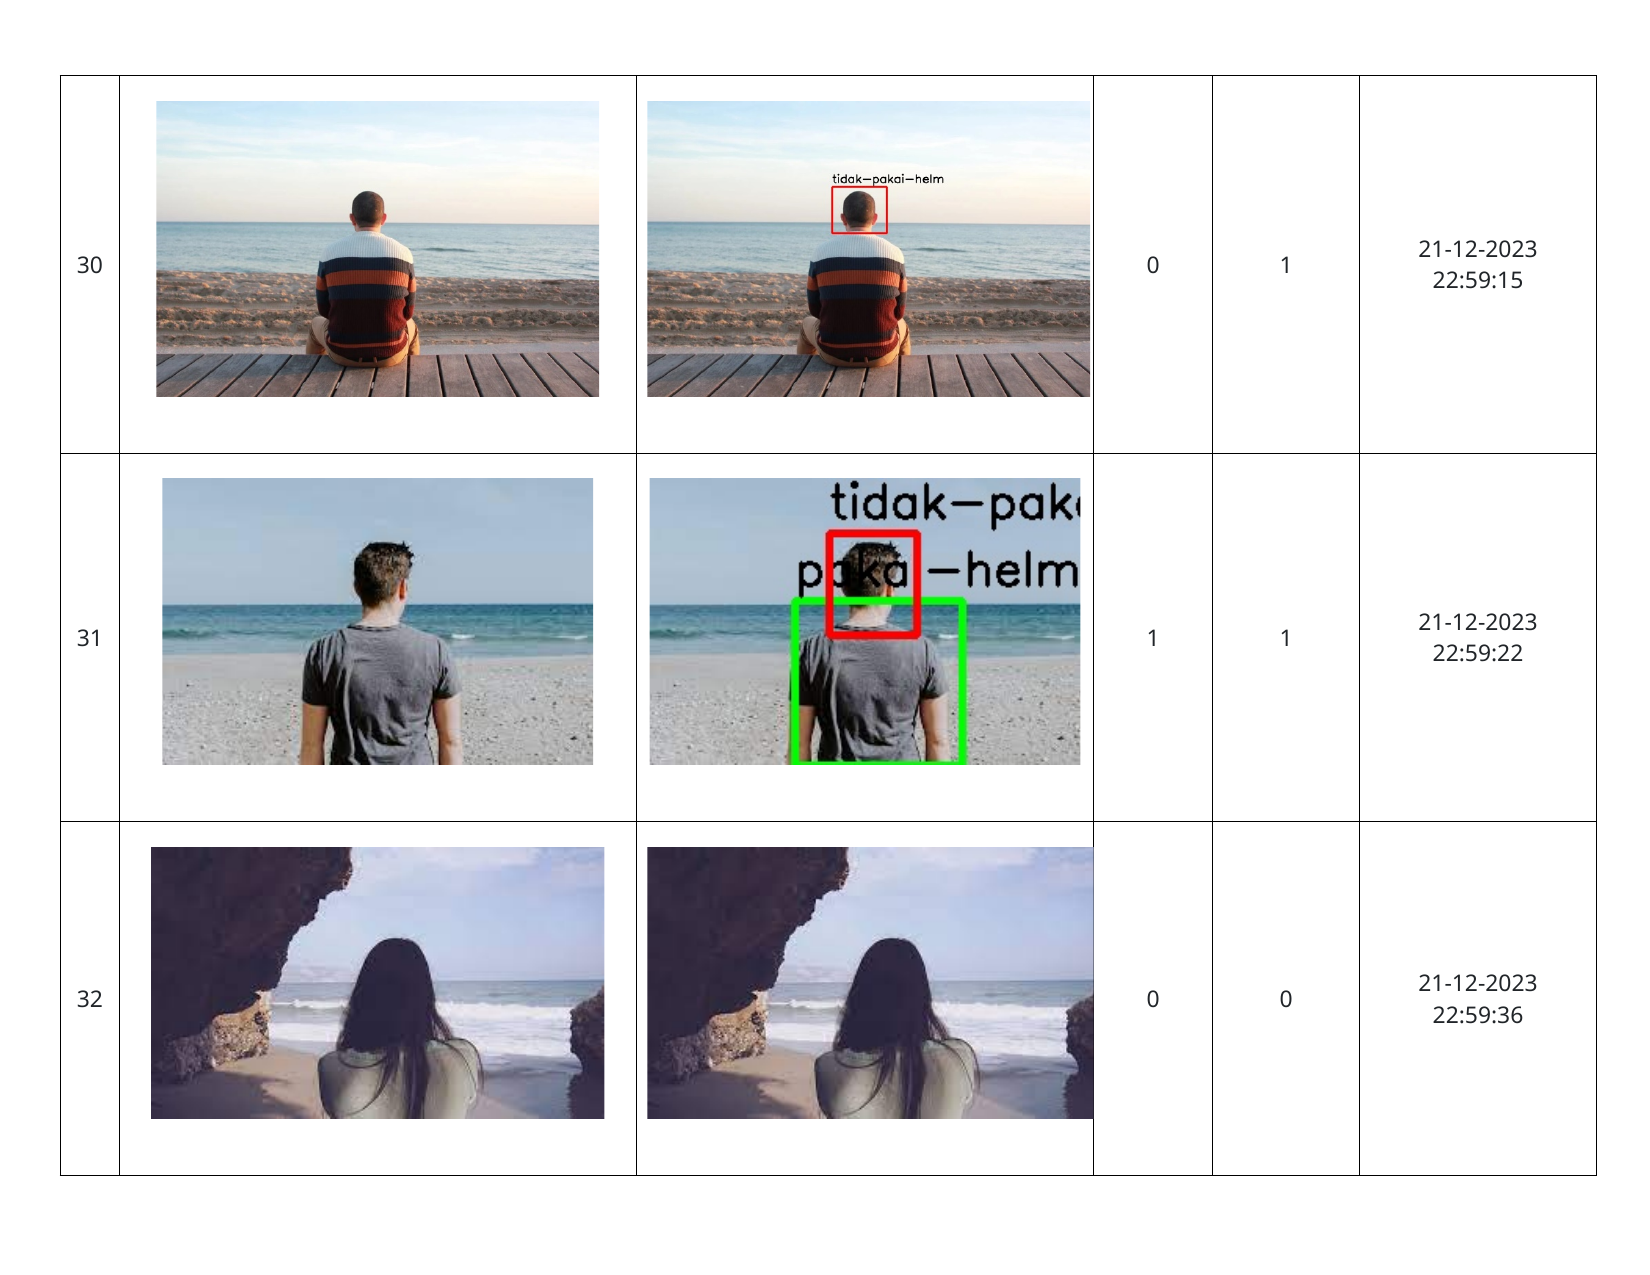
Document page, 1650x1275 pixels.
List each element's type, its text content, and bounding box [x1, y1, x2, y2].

table_cell [637, 454, 1093, 821]
picture [156, 101, 600, 397]
table_cell 32 [61, 822, 119, 1175]
table_cell 21-12-2023 22:59:36 [1360, 822, 1596, 1175]
picture [151, 847, 605, 1119]
picture [649, 478, 1081, 765]
table_cell [120, 76, 636, 453]
table_cell [637, 822, 1093, 1175]
picture [162, 478, 594, 765]
table_cell 0 [1094, 76, 1212, 453]
table_cell [120, 454, 636, 821]
table_cell 30 [61, 76, 119, 453]
table_cell [120, 822, 636, 1175]
table_cell 1 [1213, 454, 1359, 821]
table_cell 21-12-2023 22:59:15 [1360, 76, 1596, 453]
table_cell [637, 76, 1093, 453]
table_cell 1 [1213, 76, 1359, 453]
picture [647, 101, 1091, 397]
table_cell 31 [61, 454, 119, 821]
table_cell 0 [1213, 822, 1359, 1175]
table_cell 0 [1094, 822, 1212, 1175]
table_cell 1 [1094, 454, 1212, 821]
table_cell 21-12-2023 22:59:22 [1360, 454, 1596, 821]
picture [647, 847, 1094, 1119]
